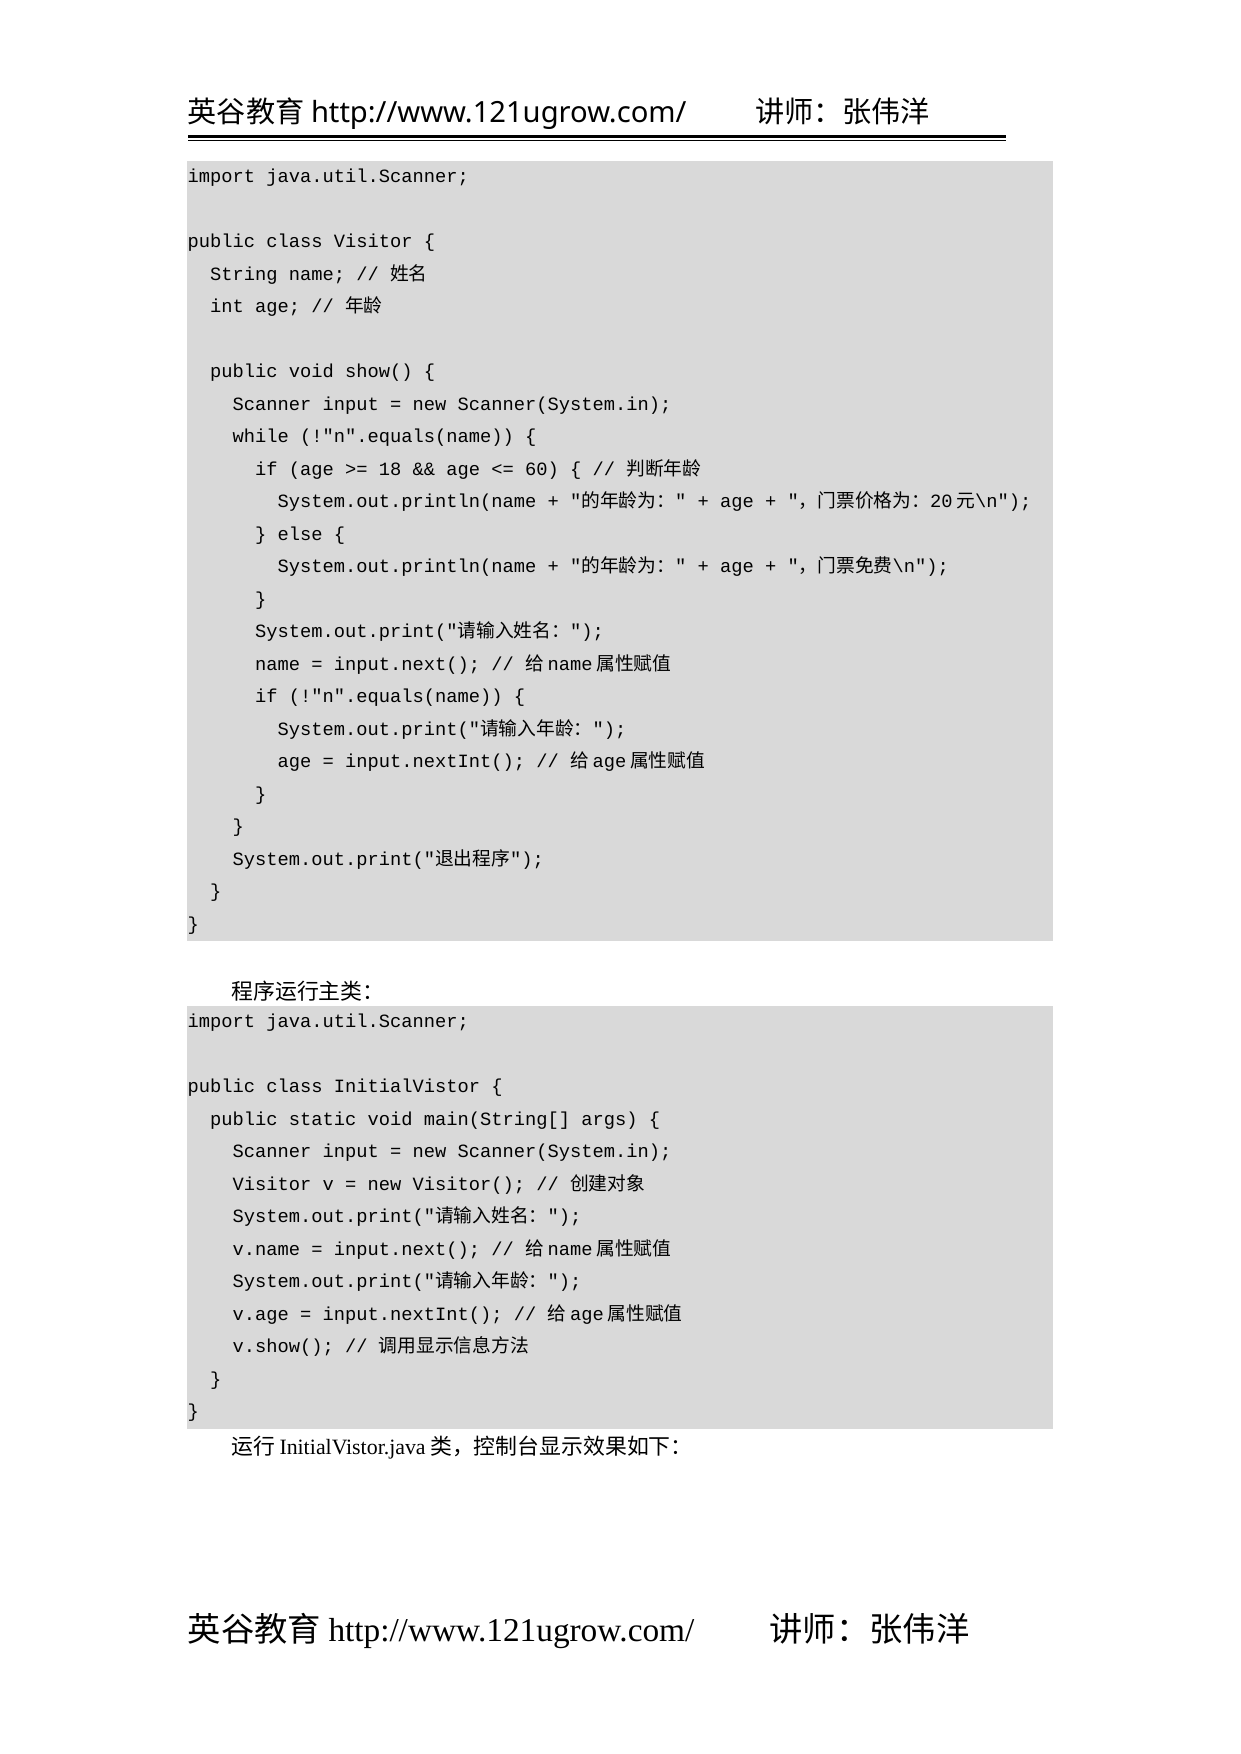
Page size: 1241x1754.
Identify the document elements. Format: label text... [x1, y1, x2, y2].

text if (!"n".equals(name)) { [187, 681, 1053, 714]
text } [187, 584, 1053, 616]
text System.out.print("请输入年龄："); [187, 1266, 1053, 1299]
text String name; // 姓名 [187, 259, 1053, 291]
text 程序运行主类： [187, 974, 1053, 1006]
text System.out.print("请输入姓名："); [187, 1201, 1053, 1234]
text while (!"n".equals(name)) { [187, 421, 1053, 454]
text public void show() { [187, 356, 1053, 389]
text age = input.nextInt(); // 给age属性赋值 [187, 746, 1053, 779]
text import java.util.Scanner; [187, 1006, 1053, 1039]
text System.out.print("请输入年龄："); [187, 714, 1053, 746]
text } [187, 1396, 1053, 1429]
text } [187, 876, 1053, 909]
text v.name = input.next(); // 给name属性赋值 [187, 1234, 1053, 1266]
text Scanner input = new Scanner(System.in); [187, 1136, 1053, 1169]
text public class InitialVistor { [187, 1071, 1053, 1104]
text public static void main(String[] args) { [187, 1104, 1053, 1136]
text Visitor v = new Visitor(); // 创建对象 [187, 1169, 1053, 1201]
text } else { [187, 519, 1053, 551]
text v.show(); // 调用显示信息方法 [187, 1331, 1053, 1364]
text if (age >= 18 && age <= 60) { // 判断年龄 [187, 454, 1053, 486]
text Scanner input = new Scanner(System.in); [187, 389, 1053, 421]
text } [187, 909, 1053, 941]
text name = input.next(); // 给name属性赋值 [187, 649, 1053, 681]
text 运行InitialVistor.java类，控制台显示效果如下： [187, 1429, 1053, 1461]
text System.out.print("请输入姓名："); [187, 616, 1053, 649]
text int age; // 年龄 [187, 291, 1053, 324]
text } [187, 1364, 1053, 1396]
text public class Visitor { [187, 226, 1053, 259]
text } [187, 779, 1053, 811]
text import java.util.Scanner; [187, 161, 1053, 194]
text System.out.println(name + "的年龄为：" + age + "，门票免费\n"); [187, 551, 1053, 584]
text System.out.println(name + "的年龄为：" + age + "，门票价格为：20元\n"); [187, 486, 1053, 519]
text v.age = input.nextInt(); // 给age属性赋值 [187, 1299, 1053, 1331]
text System.out.print("退出程序"); [187, 844, 1053, 876]
text } [187, 811, 1053, 844]
